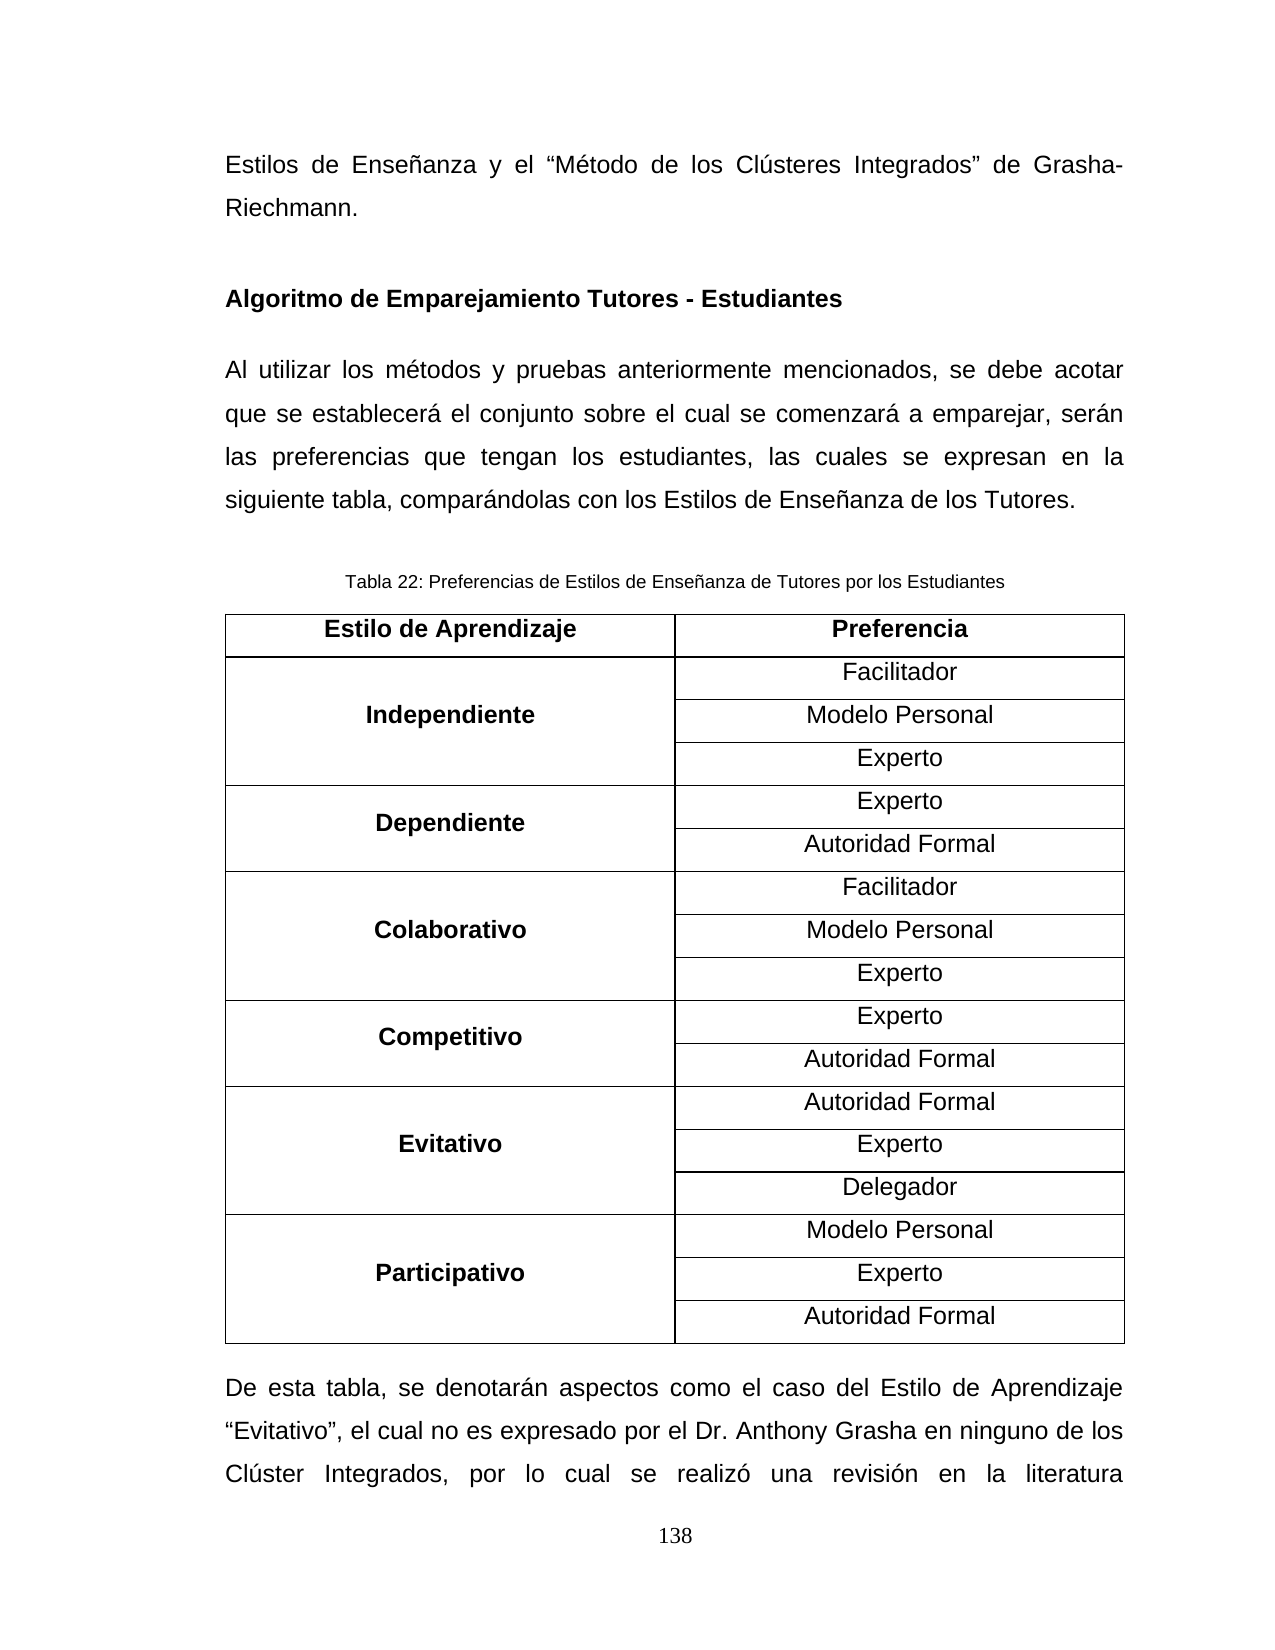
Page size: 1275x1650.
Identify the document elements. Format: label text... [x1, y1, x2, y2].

table_cell Experto [676, 1130, 1124, 1171]
table_cell Modelo Personal [676, 1215, 1124, 1257]
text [225, 1373, 1125, 1488]
table_header Estilo de Aprendizaje [226, 615, 674, 656]
table_cell Autoridad Formal [676, 1301, 1124, 1343]
table_cell Modelo Personal [676, 700, 1124, 742]
table_cell Facilitador [676, 872, 1124, 914]
table_cell Evitativo [226, 1087, 674, 1214]
table_cell Modelo Personal [676, 915, 1124, 957]
table_cell Experto [676, 786, 1124, 828]
table_cell Dependiente [226, 786, 674, 871]
subtitle Algoritmo de Emparejamiento Tutores - Estudiantes [225, 283, 1125, 312]
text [225, 150, 1125, 222]
table_cell Independiente [226, 658, 674, 785]
table_cell Experto [676, 1001, 1124, 1043]
table_cell Experto [676, 1258, 1124, 1300]
table_cell Participativo [226, 1215, 674, 1343]
table_cell Autoridad Formal [676, 829, 1124, 871]
table_header Preferencia [676, 615, 1124, 656]
table_cell Autoridad Formal [676, 1087, 1124, 1128]
table_cell Facilitador [676, 658, 1124, 699]
table_cell Delegador [676, 1173, 1124, 1214]
table_cell Experto [676, 743, 1124, 785]
text Al utilizar los métodos y pruebas anteriormente mencionados, se debe acotar que se establecerá el conjunto sobre el cual se comenzará a emparejar, serán las preferencias que tengan los estudiantes, las cuales se expresan en la siguiente tabla, comparándolas con los Estilos de Enseñanza de los Tutores. [225, 355, 1125, 513]
table_cell Autoridad Formal [676, 1044, 1124, 1086]
table_cell Competitivo [226, 1001, 674, 1086]
table_cell Experto [676, 958, 1124, 1000]
text Tabla 22: Preferencias de Estilos de Enseñanza de Tutores por los Estudiantes [225, 571, 1125, 593]
table_cell Colaborativo [226, 872, 674, 1000]
